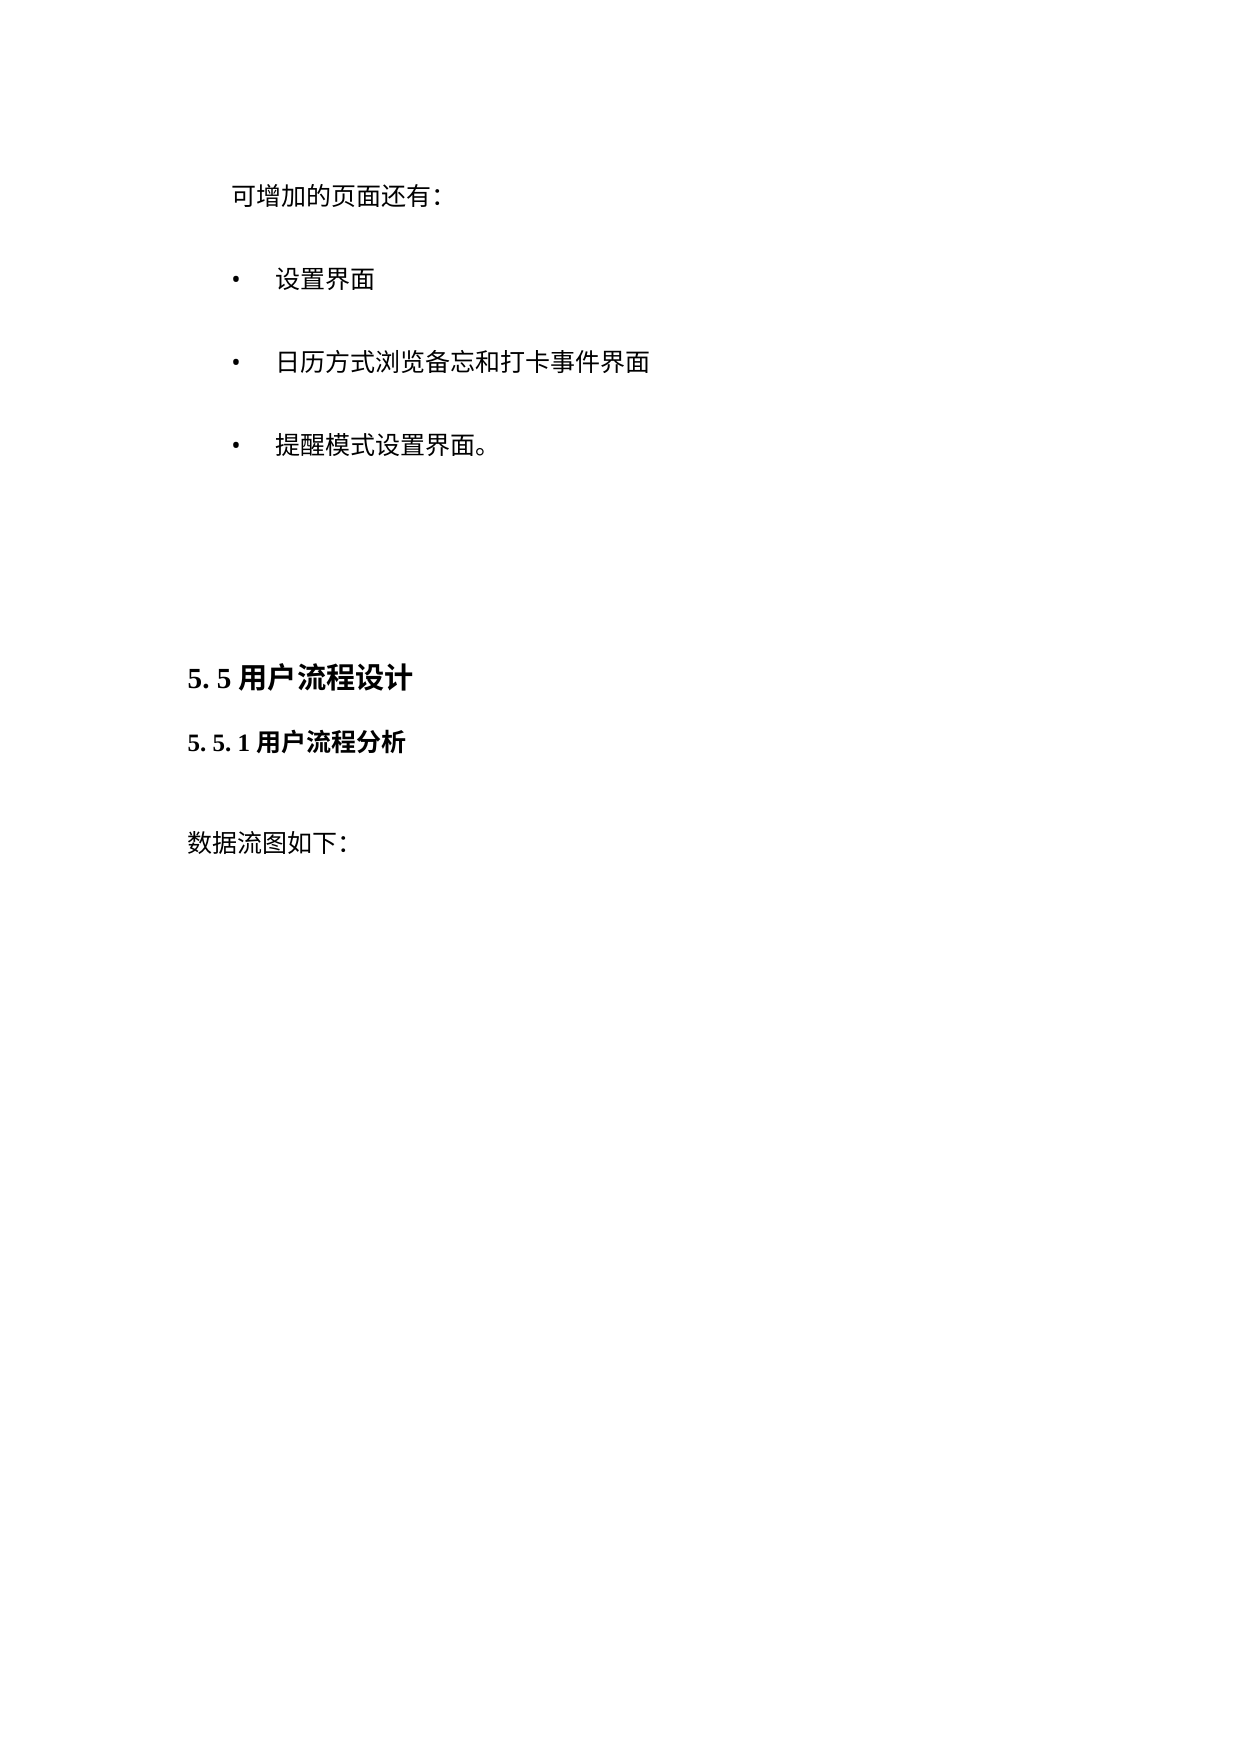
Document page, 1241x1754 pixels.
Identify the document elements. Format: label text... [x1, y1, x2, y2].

text 5. 5. 1 用户流程分析 [187, 708, 1053, 773]
text • 提醒模式设置界面。 [187, 411, 1053, 476]
text 数据流图如下： [187, 809, 1053, 874]
text 5. 5 用户流程设计 [187, 643, 1053, 708]
text • 日历方式浏览备忘和打卡事件界面 [187, 328, 1053, 393]
text • 设置界面 [187, 245, 1053, 310]
text 可增加的页面还有： [187, 162, 1053, 227]
